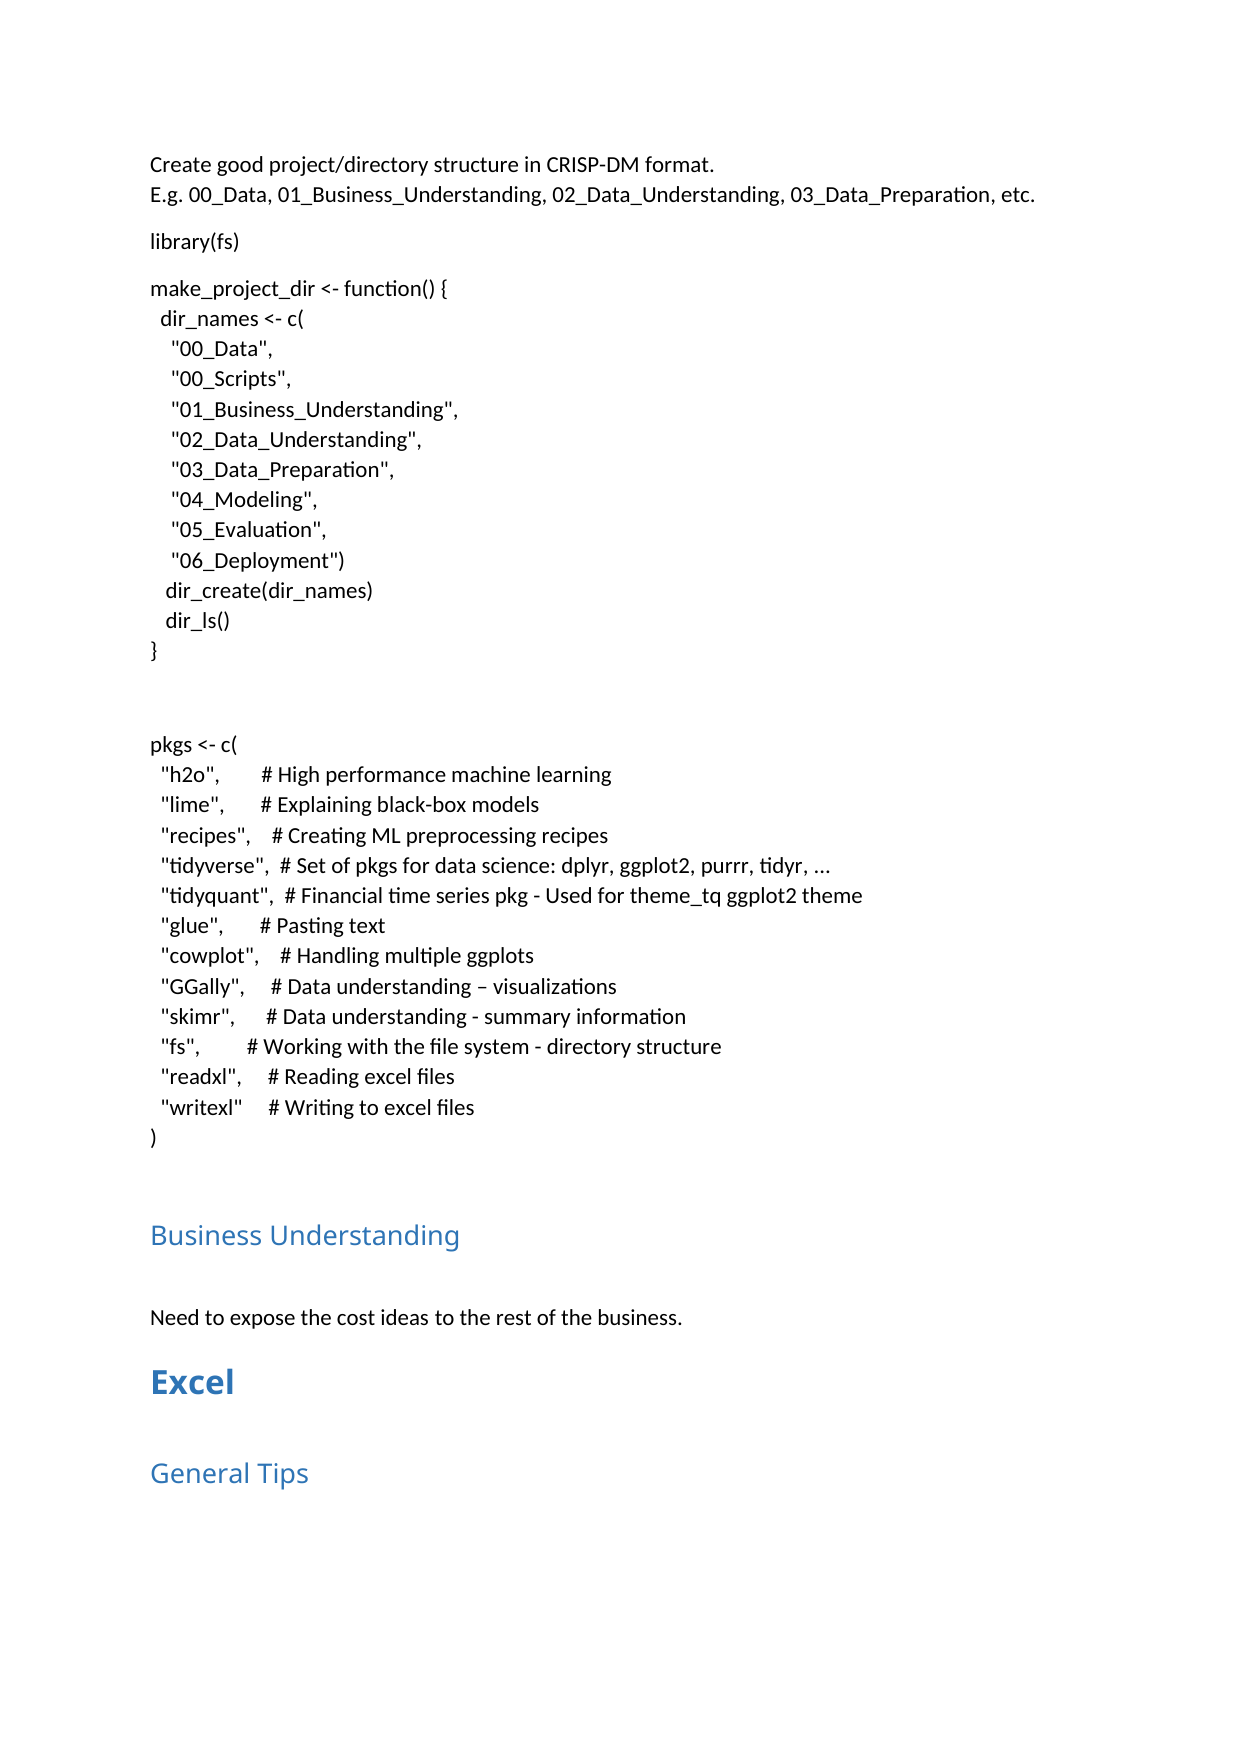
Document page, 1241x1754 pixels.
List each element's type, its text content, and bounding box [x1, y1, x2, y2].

subtitle Business Understanding [150, 1217, 1090, 1253]
text Need to expose the cost ideas to the rest of the business. [150, 1303, 1090, 1331]
subtitle General Tips [150, 1454, 1090, 1491]
text library(fs) [150, 227, 1090, 255]
subtitle Excel [150, 1358, 1090, 1404]
text Create good project/directory structure in CRISP-DM format. E.g. 00_Data, 01_Business_Understanding, 02_Data_Understanding, 03_Data_Preparation, etc. [150, 150, 1090, 208]
text make_project_dir <- function() { dir_names <- c( "00_Data", "00_Scripts", "01_Business_Understanding", "02_Data_Understanding", "03_Data_Preparation", "04_Modeling", "05_Evaluation", "06_Deployment") dir_create(dir_names) dir_ls() } [150, 274, 1090, 664]
text pkgs <- c( "h2o", # High performance machine learning "lime", # Explaining black-box models "recipes", # Creating ML preprocessing recipes "tidyverse", # Set of pkgs for data science: dplyr, ggplot2, purrr, tidyr, ... "tidyquant", # Financial time series pkg - Used for theme_tq ggplot2 theme "glue", # Pasting text "cowplot", # Handling multiple ggplots "GGally", # Data understanding – visualizations "skimr", # Data understanding - summary information "fs", # Working with the file system - directory structure "readxl", # Reading excel files "writexl" # Writing to excel files ) [150, 730, 1090, 1151]
